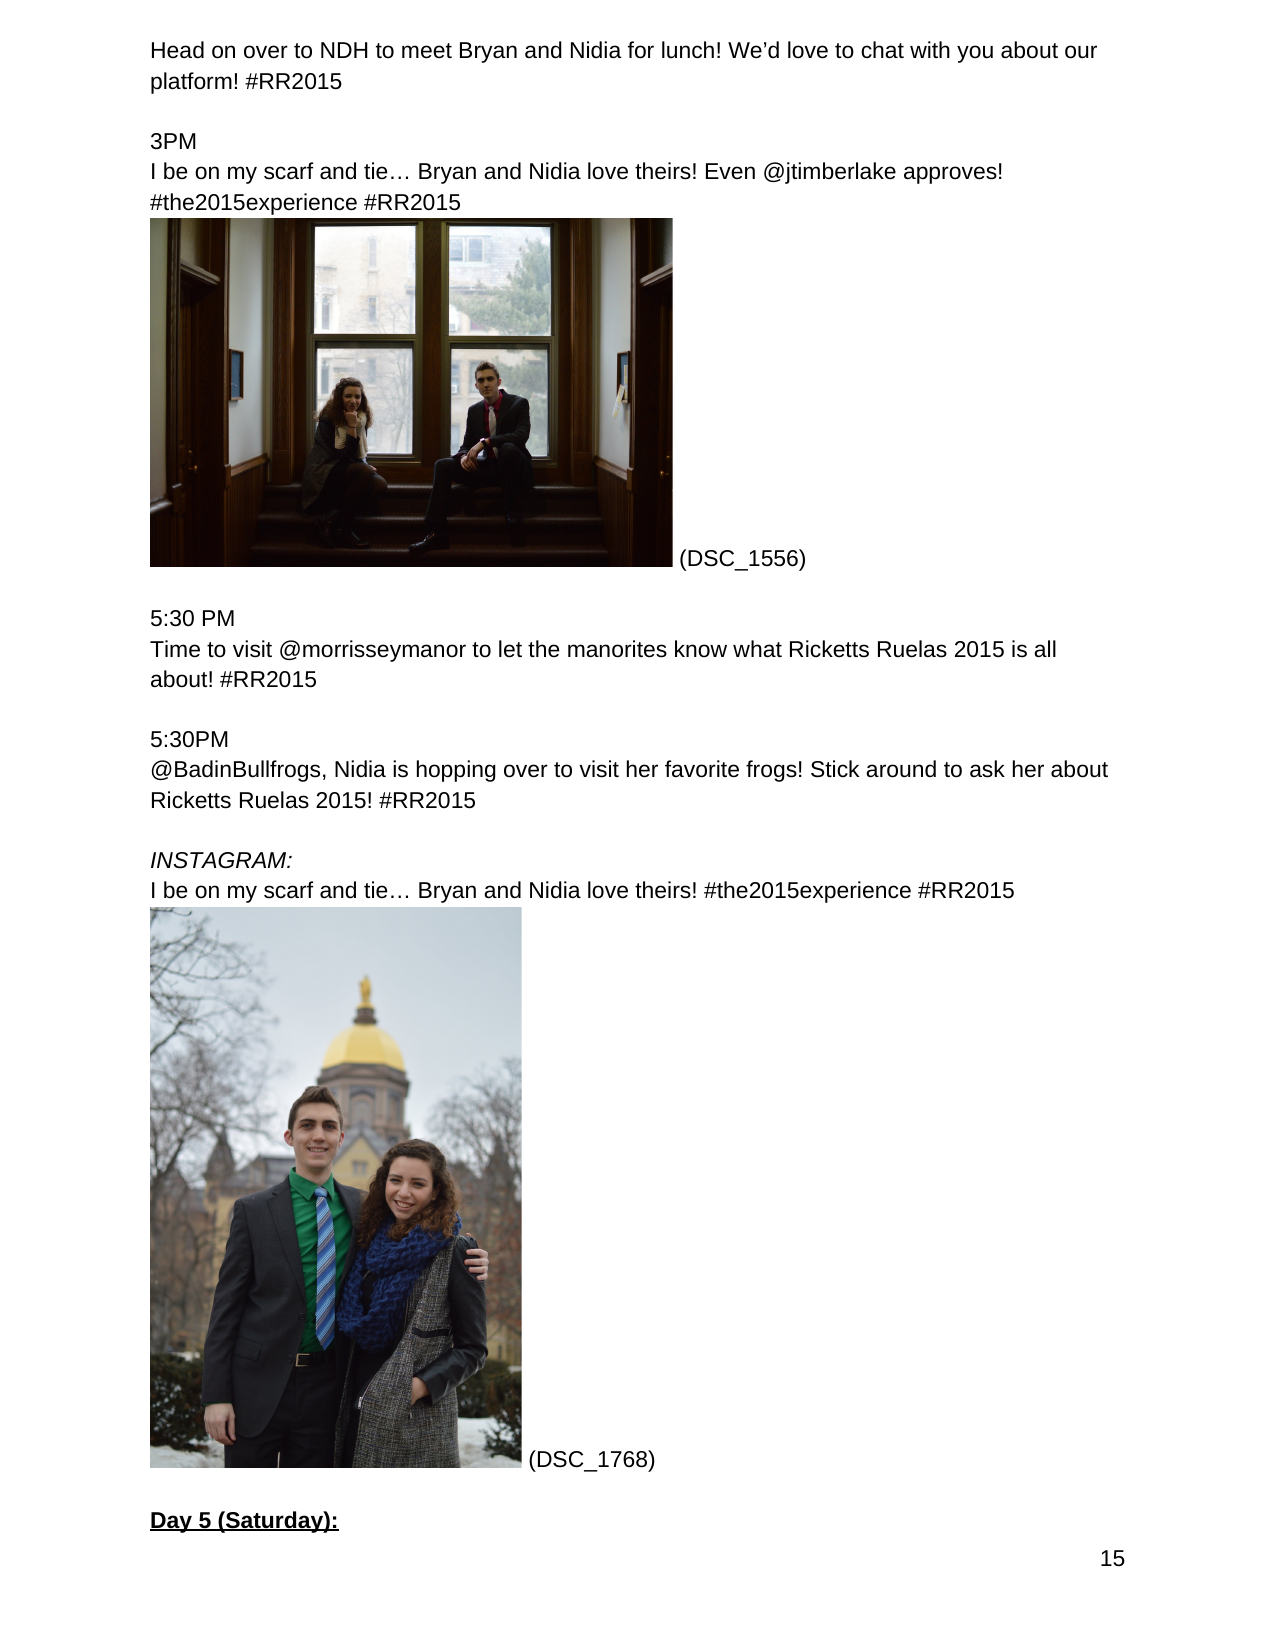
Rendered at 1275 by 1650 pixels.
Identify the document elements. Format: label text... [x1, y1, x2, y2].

text 5:30 PM [150, 605, 1125, 632]
text @BadinBullfrogs, Nidia is hopping over to visit her favorite frogs! Stick around to ask her about Ricketts Ruelas 2015! #RR2015 [150, 756, 1125, 813]
text 5:30PM [150, 726, 1125, 753]
picture [150, 218, 673, 567]
text Day 5 (Saturday): [150, 1507, 1125, 1533]
text INSTAGRAM: [150, 847, 1125, 873]
text 3PM [150, 128, 1125, 154]
text Head on over to NDH to meet Bryan and Nidia for lunch! We’d love to chat with you about our platform! #RR2015 [150, 37, 1125, 94]
picture [150, 907, 522, 1468]
text I be on my scarf and tie… Bryan and Nidia love theirs! Even @jtimberlake approves! #the2015experience #RR2015 [150, 158, 1125, 215]
text I be on my scarf and tie… Bryan and Nidia love theirs! #the2015experience #RR2015 [150, 877, 1125, 904]
text Time to visit @morrisseymanor to let the manorites know what Ricketts Ruelas 2015 is all about! #RR2015 [150, 636, 1125, 692]
